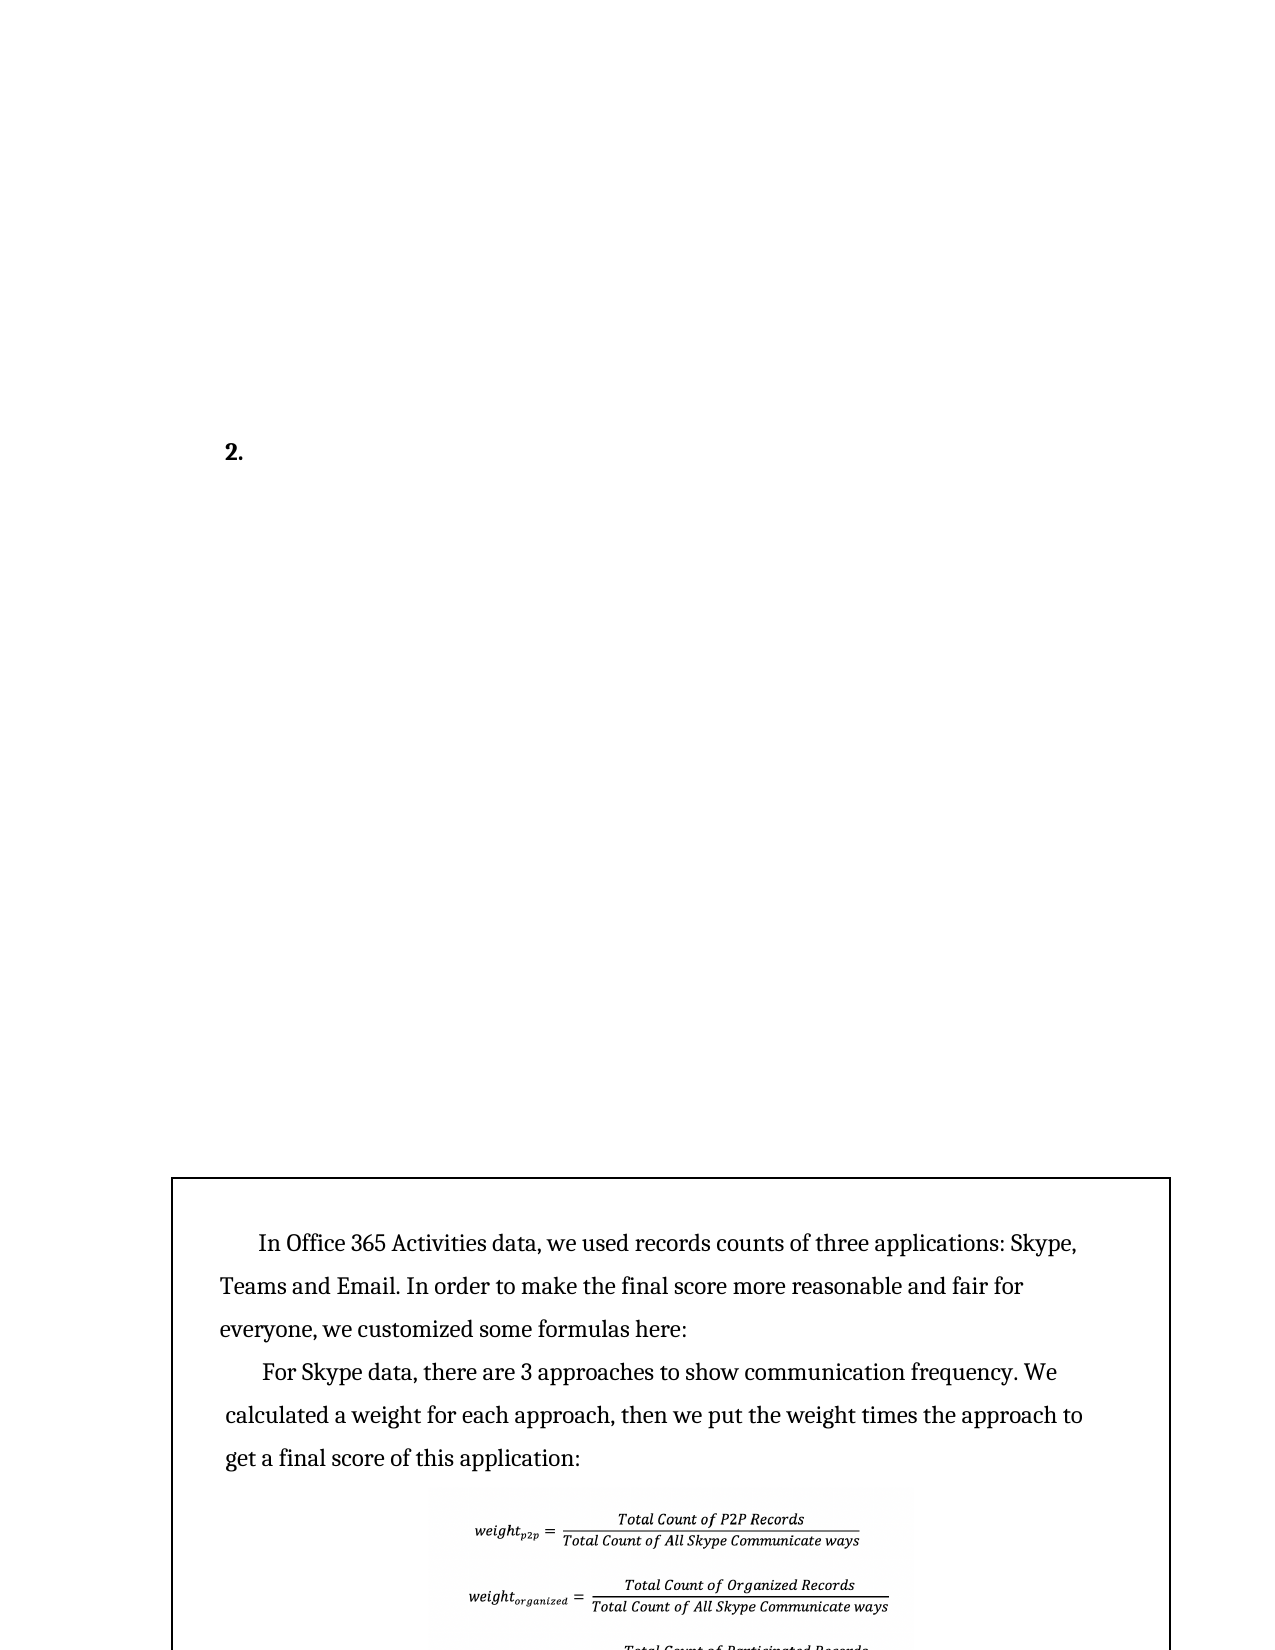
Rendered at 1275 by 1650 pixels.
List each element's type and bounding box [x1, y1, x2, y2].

picture [428, 1487, 914, 1650]
